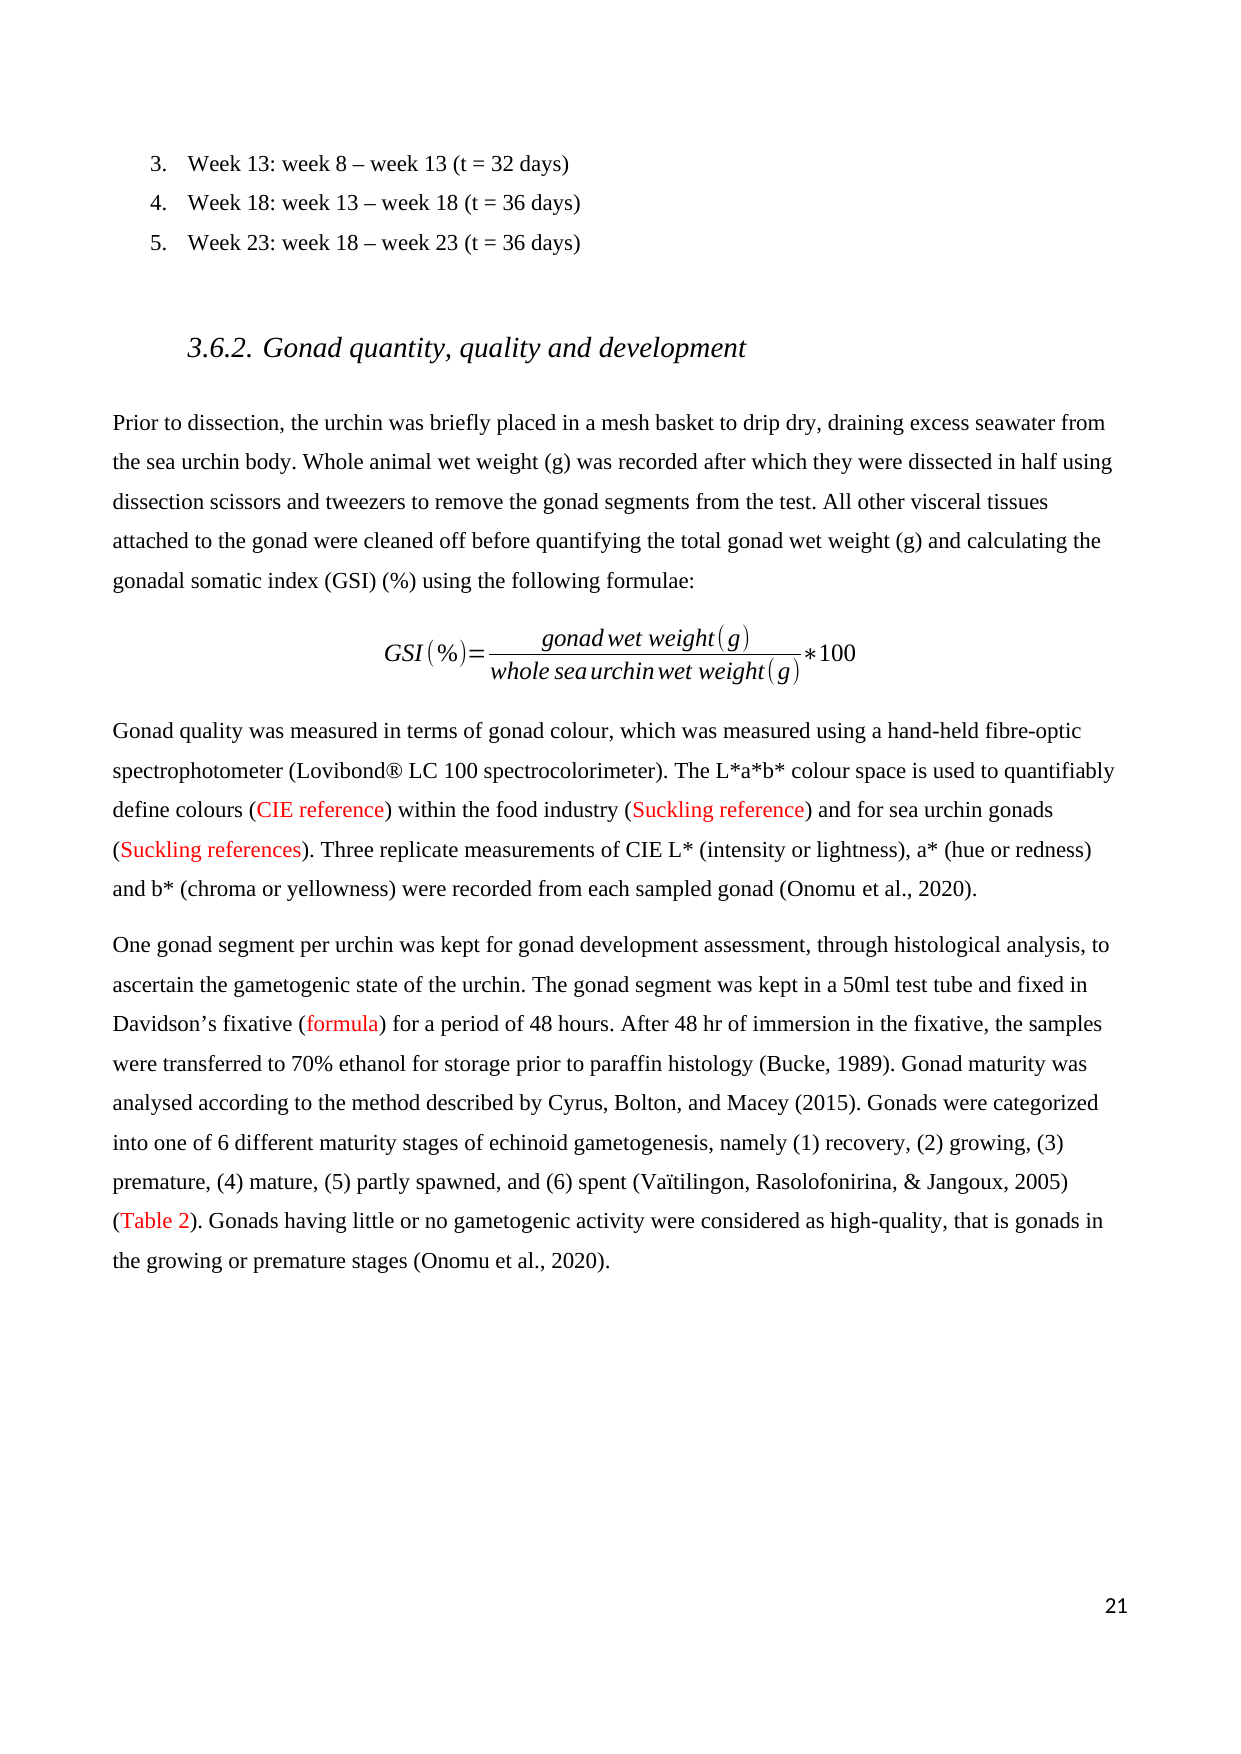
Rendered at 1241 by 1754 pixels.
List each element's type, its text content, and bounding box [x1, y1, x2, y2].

text One gonad segment per urchin was kept for gonad development assessment, through histological analysis, to ascertain the gametogenic state of the urchin. The gonad segment was kept in a 50ml test tube and fixed in Davidson’s fixative (formula) for a period of 48 hours. After 48 hr of immersion in the fixative, the samples were transferred to 70% ethanol for storage prior to paraffin histology (Bucke, 1989). Gonad maturity was analysed according to the method described by Cyrus, Bolton, and Macey (2015). Gonads were categorized into one of 6 different maturity stages of echinoid gametogenesis, namely (1) recovery, (2) growing, (3) premature, (4) mature, (5) partly spawned, and (6) spent (Vaïtilingon, Rasolofonirina, & Jangoux, 2005) (Table 2). Gonads having little or no gametogenic activity were considered as high-quality, that is gonads in the growing or premature stages (Onomu et al., 2020). [112, 931, 1128, 1273]
subtitle Gonad quantity, quality and development [187, 330, 1128, 364]
text Prior to dissection, the urchin was briefly placed in a mesh basket to drip dry, draining excess seawater from the sea urchin body. Whole animal wet weight (g) was recorded after which they were dissected in half using dissection scissors and tweezers to remove the gonad segments from the test. All other visceral tissues attached to the gonad were cleaned off before quantifying the total gonad wet weight (g) and calculating the gonadal somatic index (GSI) (%) using the following formulae: [112, 409, 1128, 593]
text Gonad quality was measured in terms of gonad colour, which was measured using a hand-held fibre-optic spectrophotometer (Lovibond® LC 100 spectrocolorimeter). The L*a*b* colour space is used to quantifiably define colours (CIE reference) within the food industry (Suckling reference) and for sea urchin gonads (Suckling references). Three replicate measurements of CIE L* (intensity or lightness), a* (hue or redness) and b* (chroma or yellowness) were recorded from each sampled gonad (Onomu et al., 2020). [112, 717, 1128, 901]
list Week 13: week 8 – week 13 (t = 32 days) [150, 150, 1128, 176]
list Week 18: week 13 – week 18 (t = 36 days) [150, 189, 1128, 216]
list Week 23: week 18 – week 23 (t = 36 days) [150, 229, 1128, 255]
